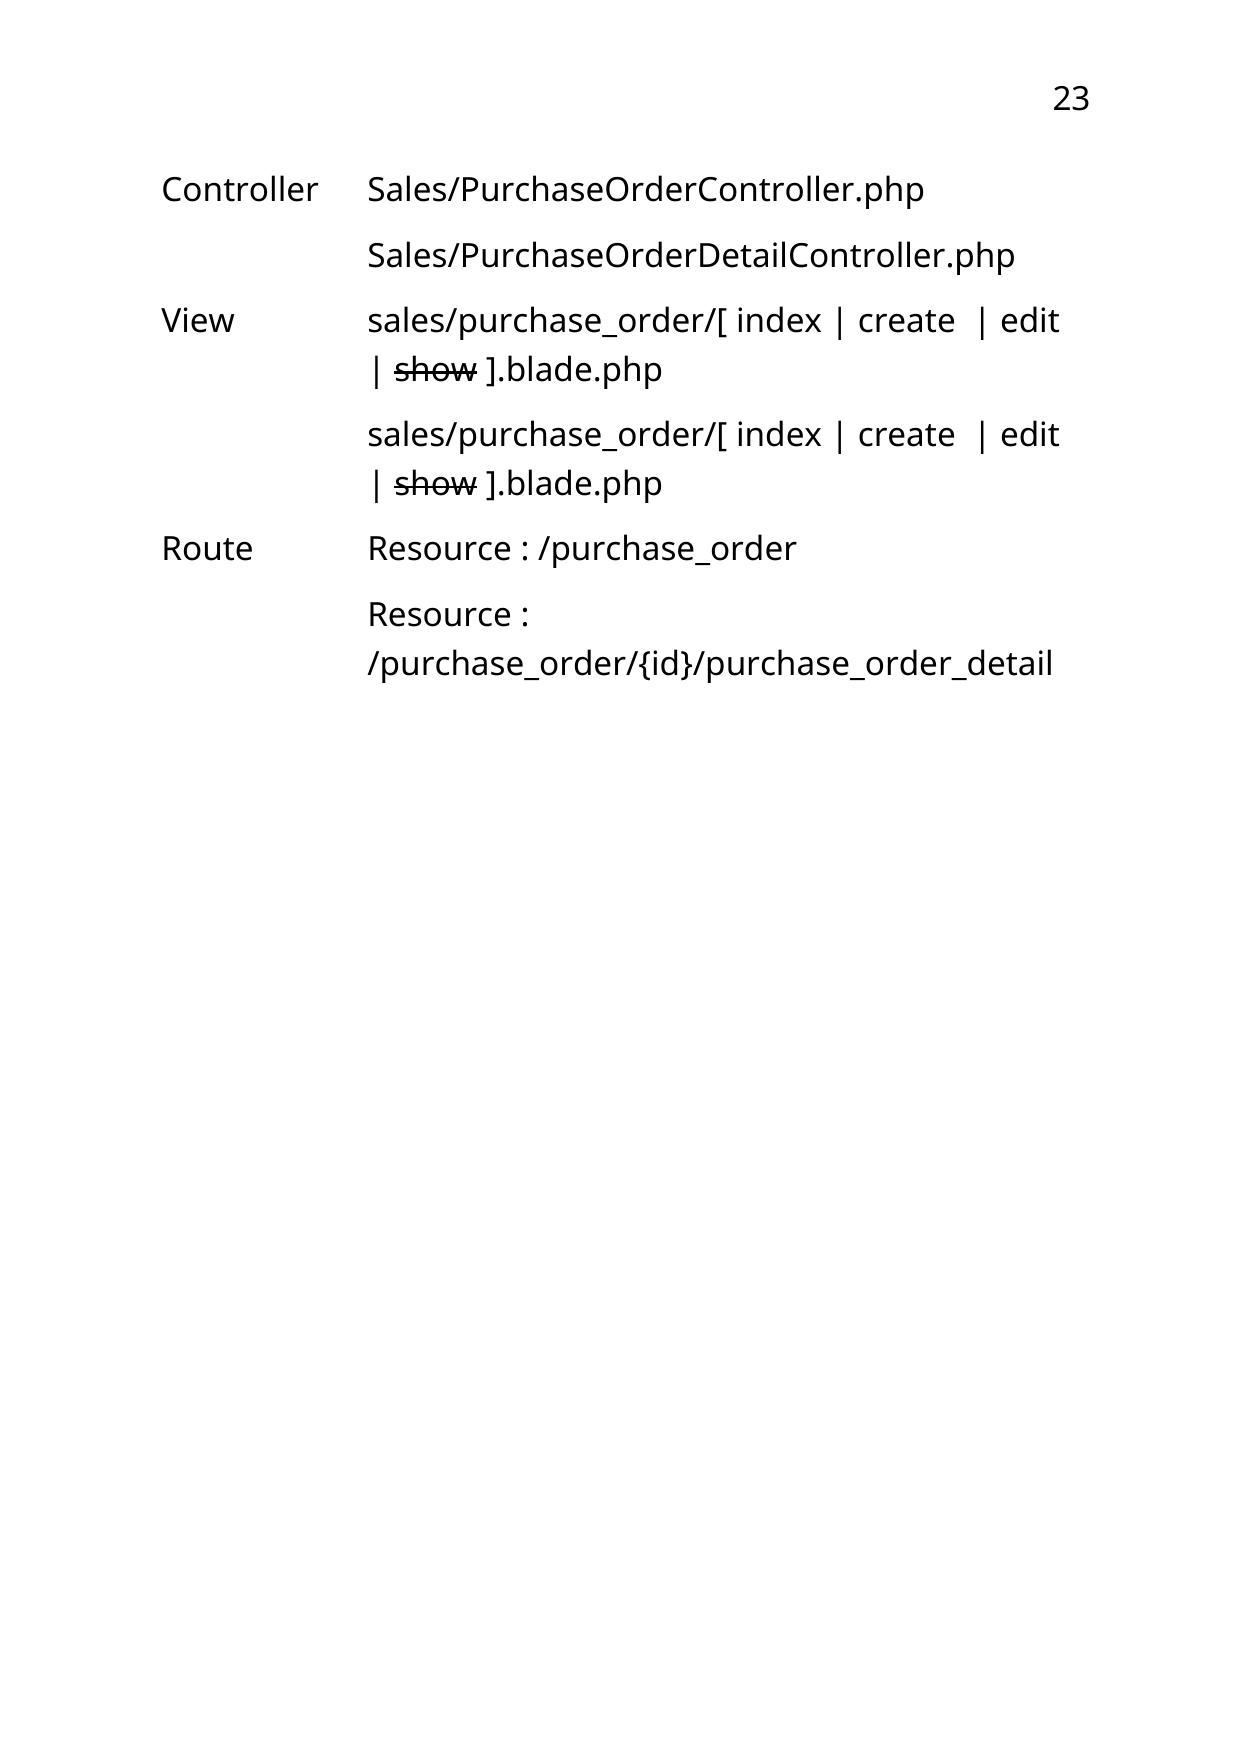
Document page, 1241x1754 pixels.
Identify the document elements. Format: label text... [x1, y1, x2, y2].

table_cell View [150, 297, 356, 525]
table_cell Resource : /purchase_order Resource : /purchase_order/{id}/purchase_order_detail [356, 525, 1089, 705]
table_cell Controller [150, 166, 356, 297]
table_cell sales/purchase_order/[ index | create | edit | show ].blade.php sales/purchase_order/[ index | create | edit | show ].blade.php [356, 297, 1089, 525]
table_cell Sales/PurchaseOrderController.php Sales/PurchaseOrderDetailController.php [356, 166, 1089, 297]
table_cell Route [150, 525, 356, 705]
